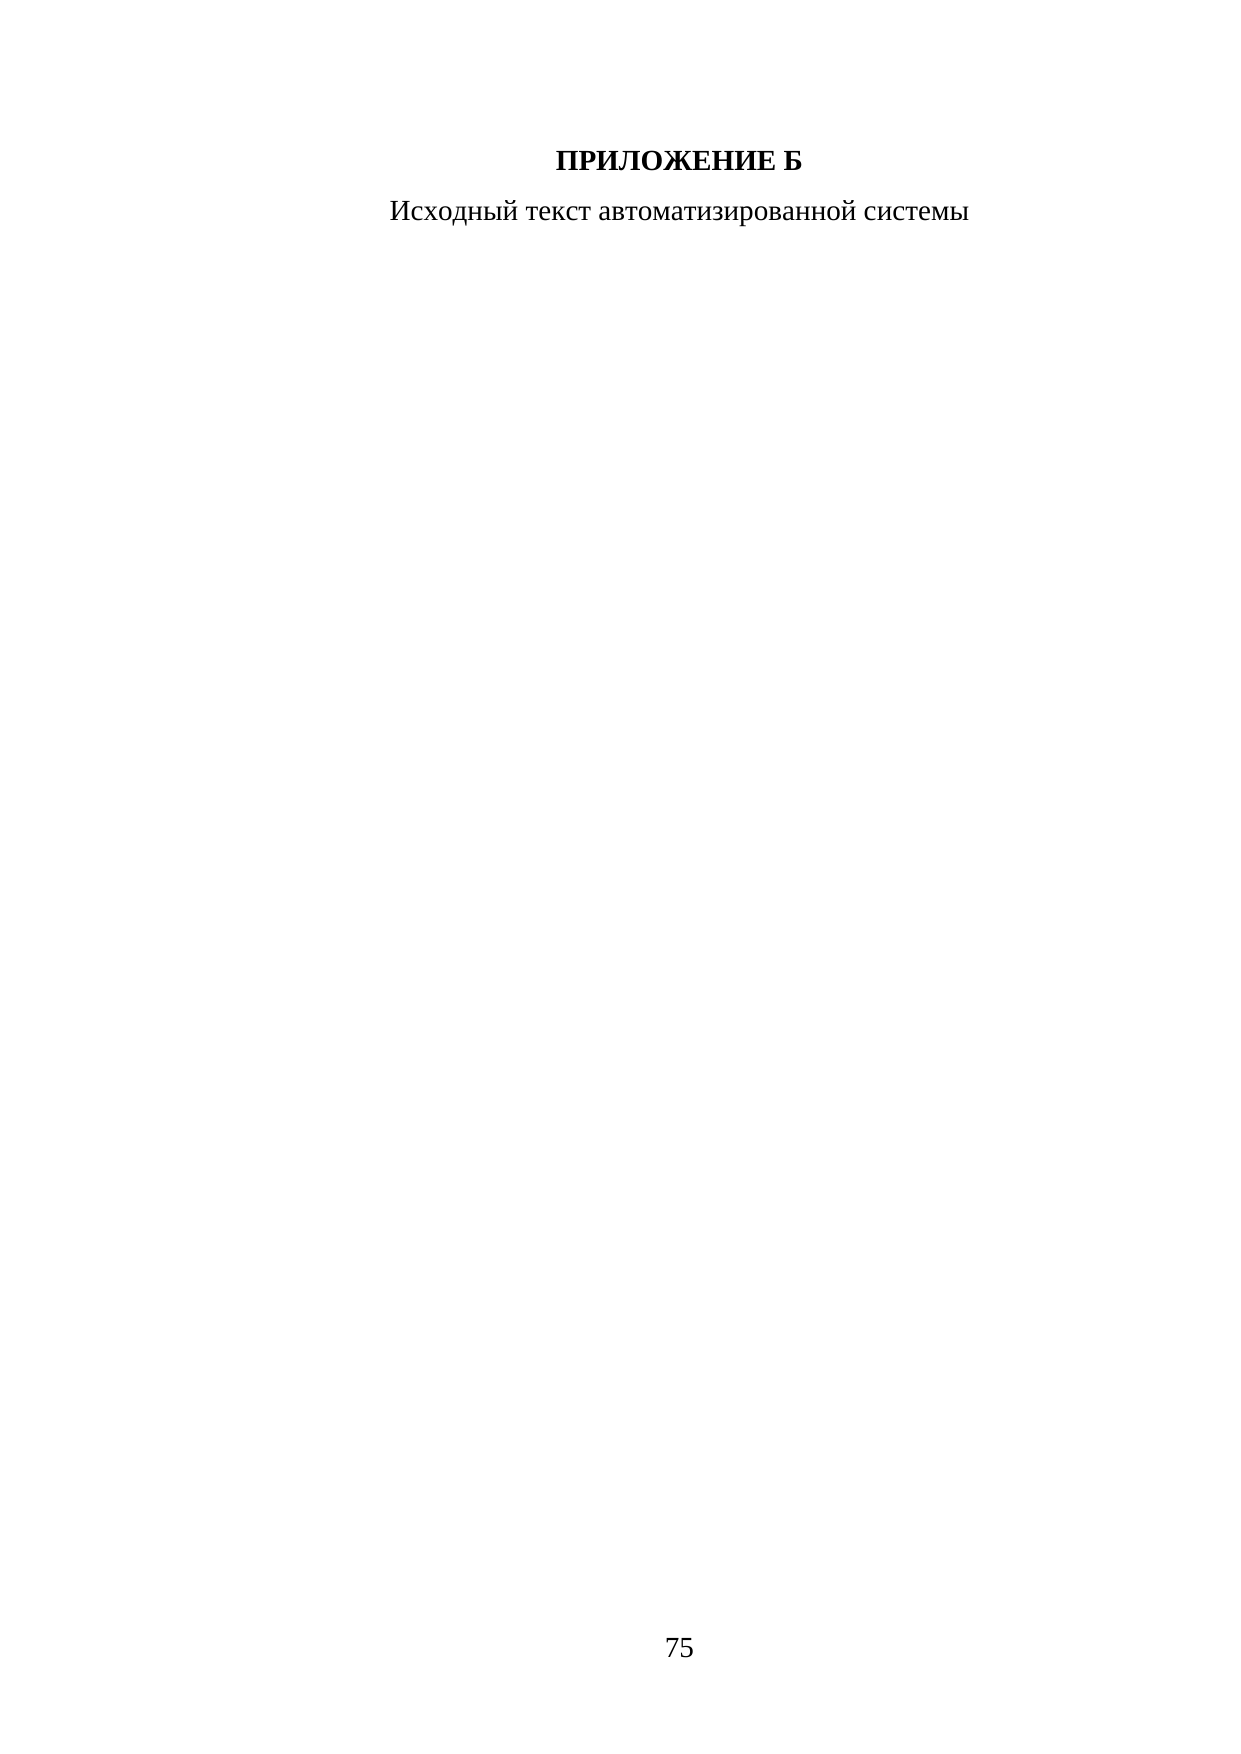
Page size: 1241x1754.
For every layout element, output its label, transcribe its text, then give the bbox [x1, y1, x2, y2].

subtitle ПРИЛОЖЕНИЕ Б [177, 143, 1181, 177]
text Исходный текст автоматизированной системы [177, 193, 1181, 227]
